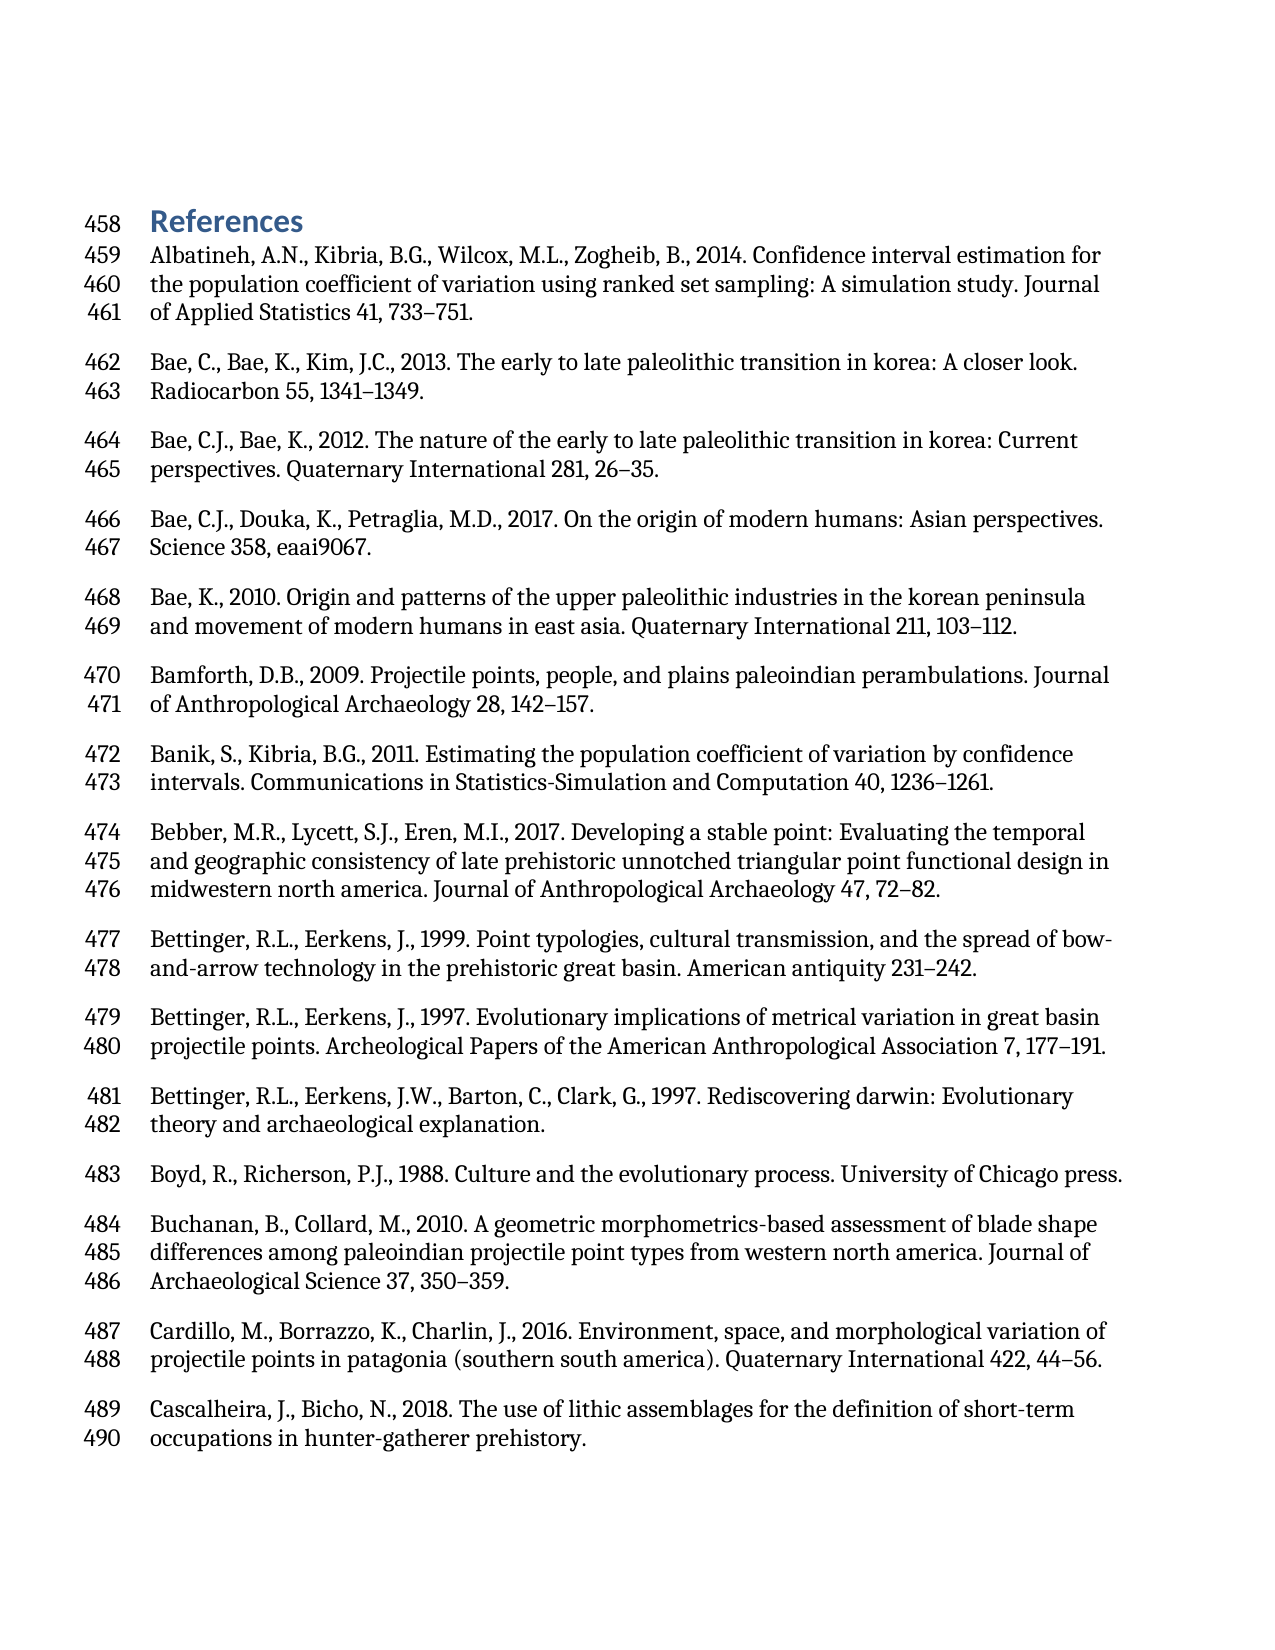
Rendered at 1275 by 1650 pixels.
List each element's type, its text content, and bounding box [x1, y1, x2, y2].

text Bae, C., Bae, K., Kim, J.C., 2013. The early to late paleolithic transition in korea: A closer look. Radiocarbon 55, 1341–1349. [150, 348, 1125, 405]
text Bebber, M.R., Lycett, S.J., Eren, M.I., 2017. Developing a stable point: Evaluating the temporal and geographic consistency of late prehistoric unnotched triangular point functional design in midwestern north america. Journal of Anthropological Archaeology 47, 72–82. [150, 818, 1125, 904]
text Buchanan, B., Collard, M., 2010. A geometric morphometrics-based assessment of blade shape differences among paleoindian projectile point types from western north america. Journal of Archaeological Science 37, 350–359. [150, 1209, 1125, 1296]
text Banik, S., Kibria, B.G., 2011. Estimating the population coefficient of variation by confidence intervals. Communications in Statistics-Simulation and Computation 40, 1236–1261. [150, 739, 1125, 797]
text Bae, C.J., Bae, K., 2012. The nature of the early to late paleolithic transition in korea: Current perspectives. Quaternary International 281, 26–35. [150, 426, 1125, 484]
text Bae, C.J., Douka, K., Petraglia, M.D., 2017. On the origin of modern humans: Asian perspectives. Science 358, eaai9067. [150, 504, 1125, 562]
text Bettinger, R.L., Eerkens, J.W., Barton, C., Clark, G., 1997. Rediscovering darwin: Evolutionary theory and archaeological explanation. [150, 1082, 1125, 1139]
text Cardillo, M., Borrazzo, K., Charlin, J., 2016. Environment, space, and morphological variation of projectile points in patagonia (southern south america). Quaternary International 422, 44–56. [150, 1317, 1125, 1374]
text Bettinger, R.L., Eerkens, J., 1999. Point typologies, cultural transmission, and the spread of bow-and-arrow technology in the prehistoric great basin. American antiquity 231–242. [150, 925, 1125, 982]
text Albatineh, A.N., Kibria, B.G., Wilcox, M.L., Zogheib, B., 2014. Confidence interval estimation for the population coefficient of variation using ranked set sampling: A simulation study. Journal of Applied Statistics 41, 733–751. [150, 241, 1125, 327]
text Bae, K., 2010. Origin and patterns of the upper paleolithic industries in the korean peninsula and movement of modern humans in east asia. Quaternary International 211, 103–112. [150, 583, 1125, 640]
text Bettinger, R.L., Eerkens, J., 1997. Evolutionary implications of metrical variation in great basin projectile points. Archeological Papers of the American Anthropological Association 7, 177–191. [150, 1003, 1125, 1061]
subtitle References [150, 200, 1125, 241]
text Cascalheira, J., Bicho, N., 2018. The use of lithic assemblages for the definition of short-term occupations in hunter-gatherer prehistory. [150, 1395, 1125, 1452]
text Bamforth, D.B., 2009. Projectile points, people, and plains paleoindian perambulations. Journal of Anthropological Archaeology 28, 142–157. [150, 661, 1125, 719]
text Boyd, R., Richerson, P.J., 1988. Culture and the evolutionary process. University of Chicago press. [150, 1160, 1125, 1189]
